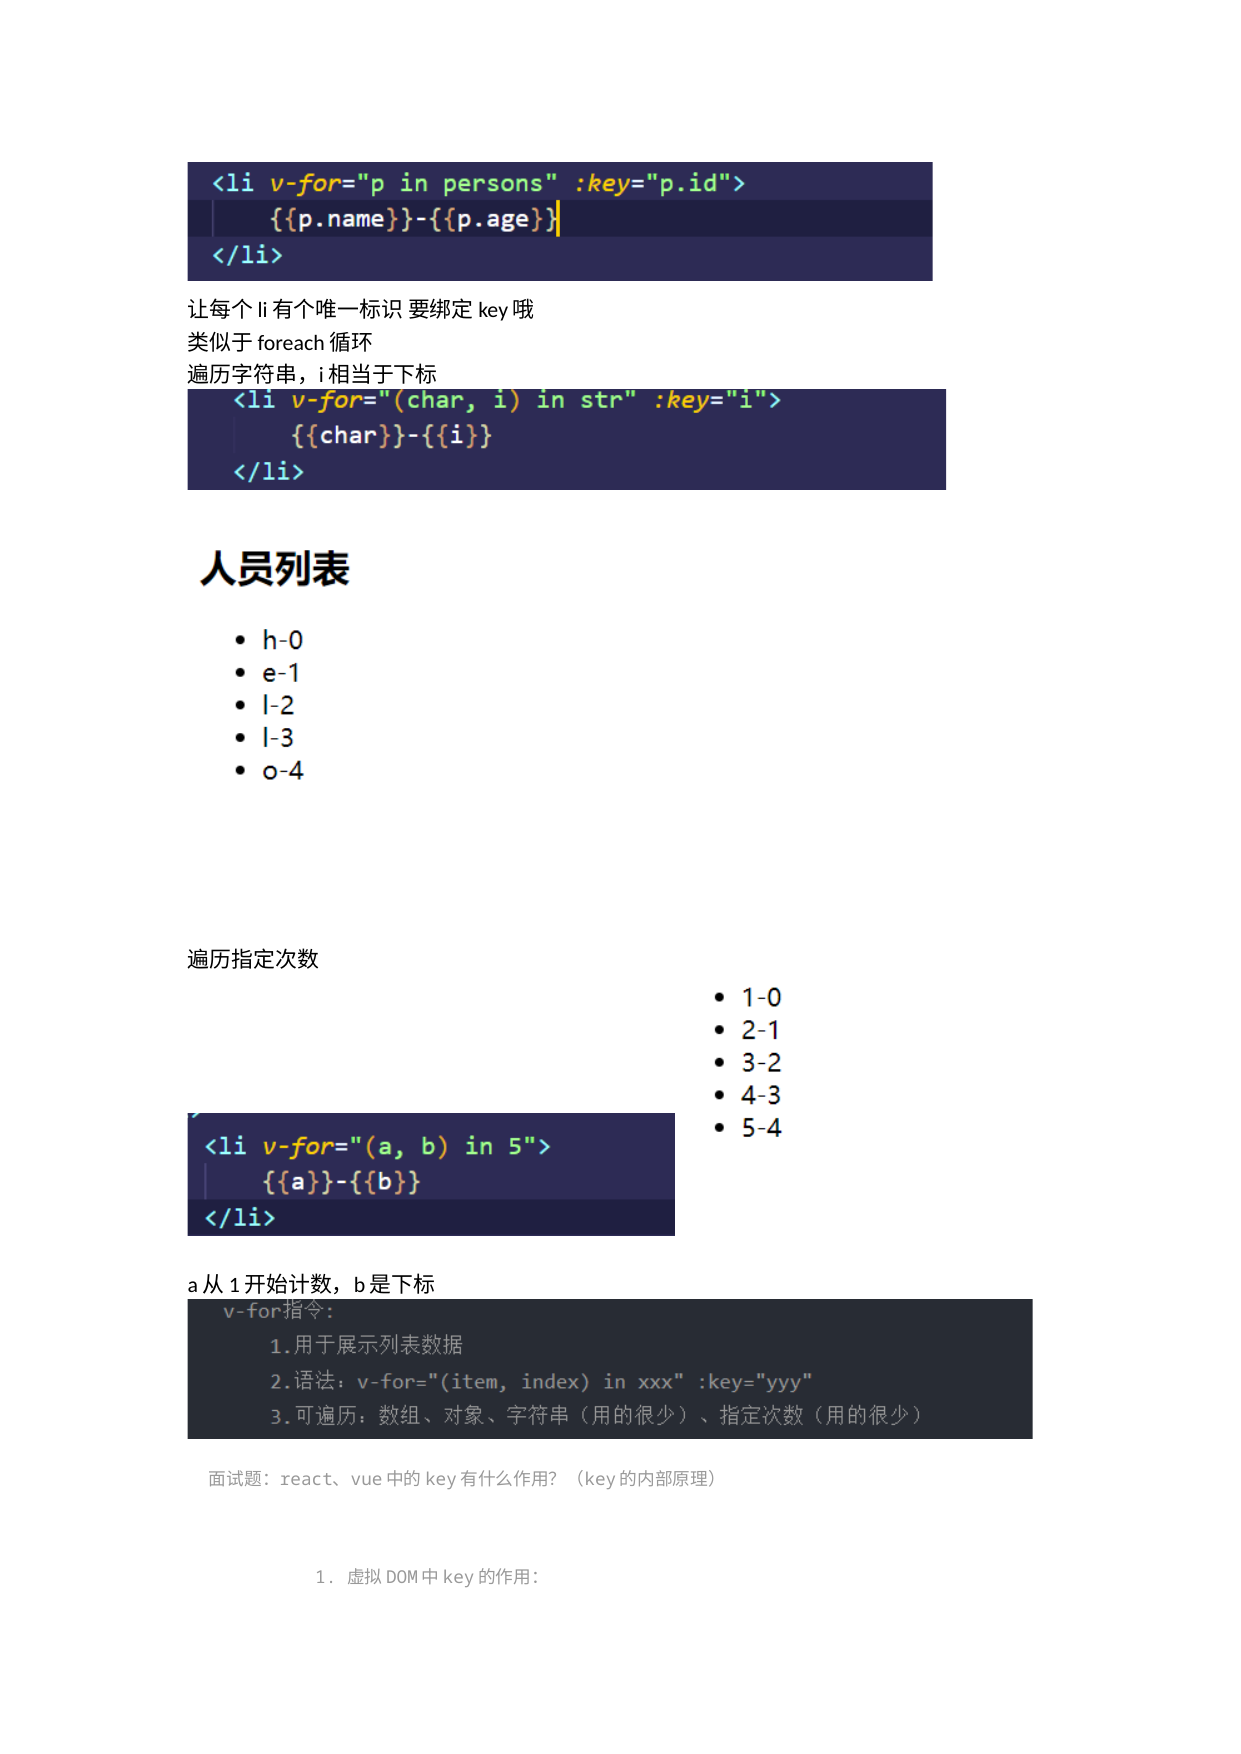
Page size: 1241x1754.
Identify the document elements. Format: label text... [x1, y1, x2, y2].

text 1. 虚拟DOM中key的作用： [187, 1559, 1053, 1592]
text 类似于foreach循环 [187, 324, 1053, 357]
picture [187, 519, 615, 920]
picture [187, 389, 947, 490]
picture [187, 974, 1052, 1236]
text a从1开始计数，b是下标 [187, 1267, 1053, 1299]
text 面试题：react、vue中的key有什么作用？（key的内部原理） [187, 1462, 1053, 1494]
picture [187, 162, 933, 281]
text 遍历字符串，i相当于下标 [187, 357, 1053, 389]
text 让每个li有个唯一标识 要绑定key哦 [187, 292, 1053, 324]
picture [187, 1299, 1033, 1439]
text 遍历指定次数 [187, 942, 1053, 974]
